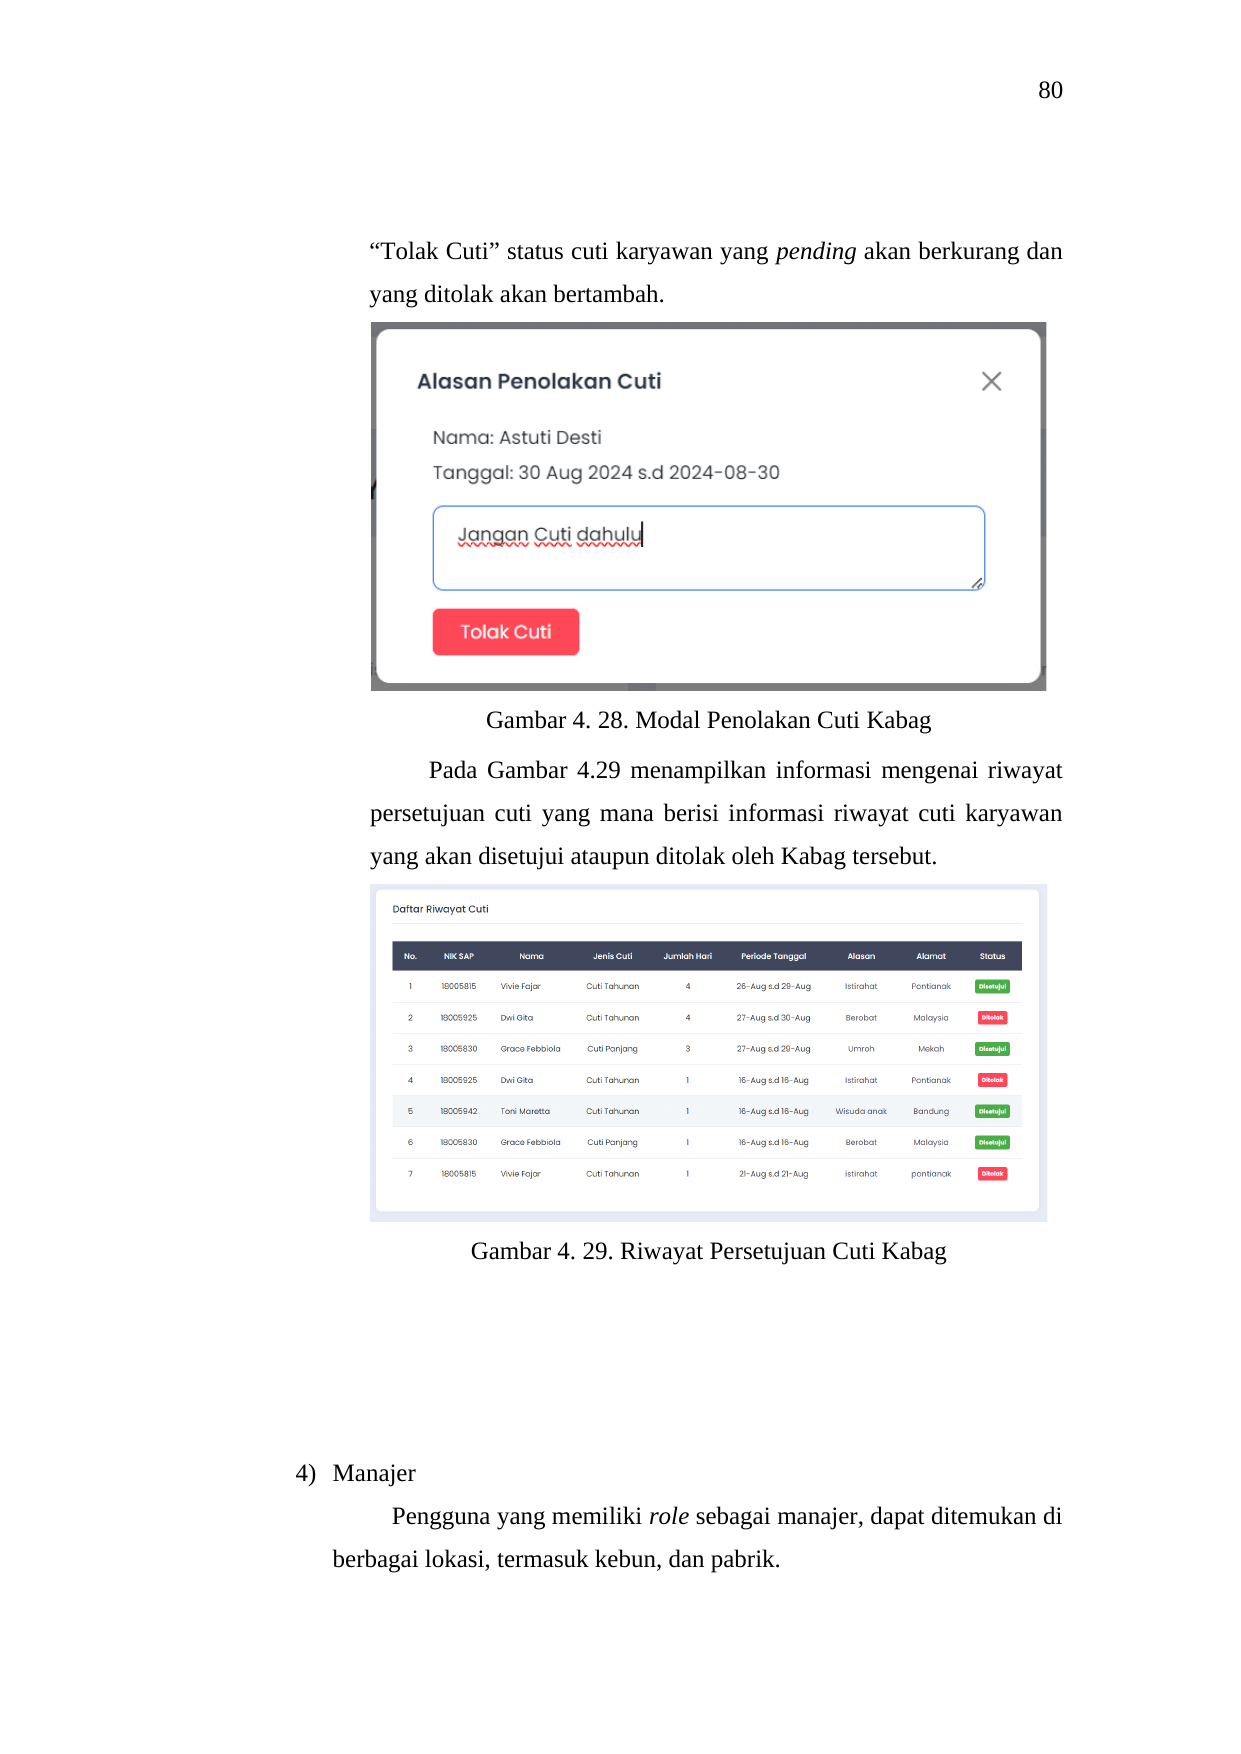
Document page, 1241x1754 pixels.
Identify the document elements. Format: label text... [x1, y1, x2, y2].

text Gambar 4. 28. Modal Penolakan Cuti Kabag [354, 705, 1063, 734]
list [369, 236, 1063, 308]
list Pengguna yang memiliki role sebagai manajer, dapat ditemukan di berbagai lokasi, termasuk kebun, dan pabrik. [332, 1501, 1063, 1573]
list Pada Gambar 4.29 menampilkan informasi mengenai riwayat persetujuan cuti yang mana berisi informasi riwayat cuti karyawan yang akan disetujui ataupun ditolak oleh Kabag tersebut. [370, 755, 1063, 870]
text Gambar 4. 29. Riwayat Persetujuan Cuti Kabag [354, 1236, 1063, 1265]
picture [371, 322, 1047, 691]
list Manajer [295, 1458, 1063, 1487]
picture [369, 884, 1048, 1222]
